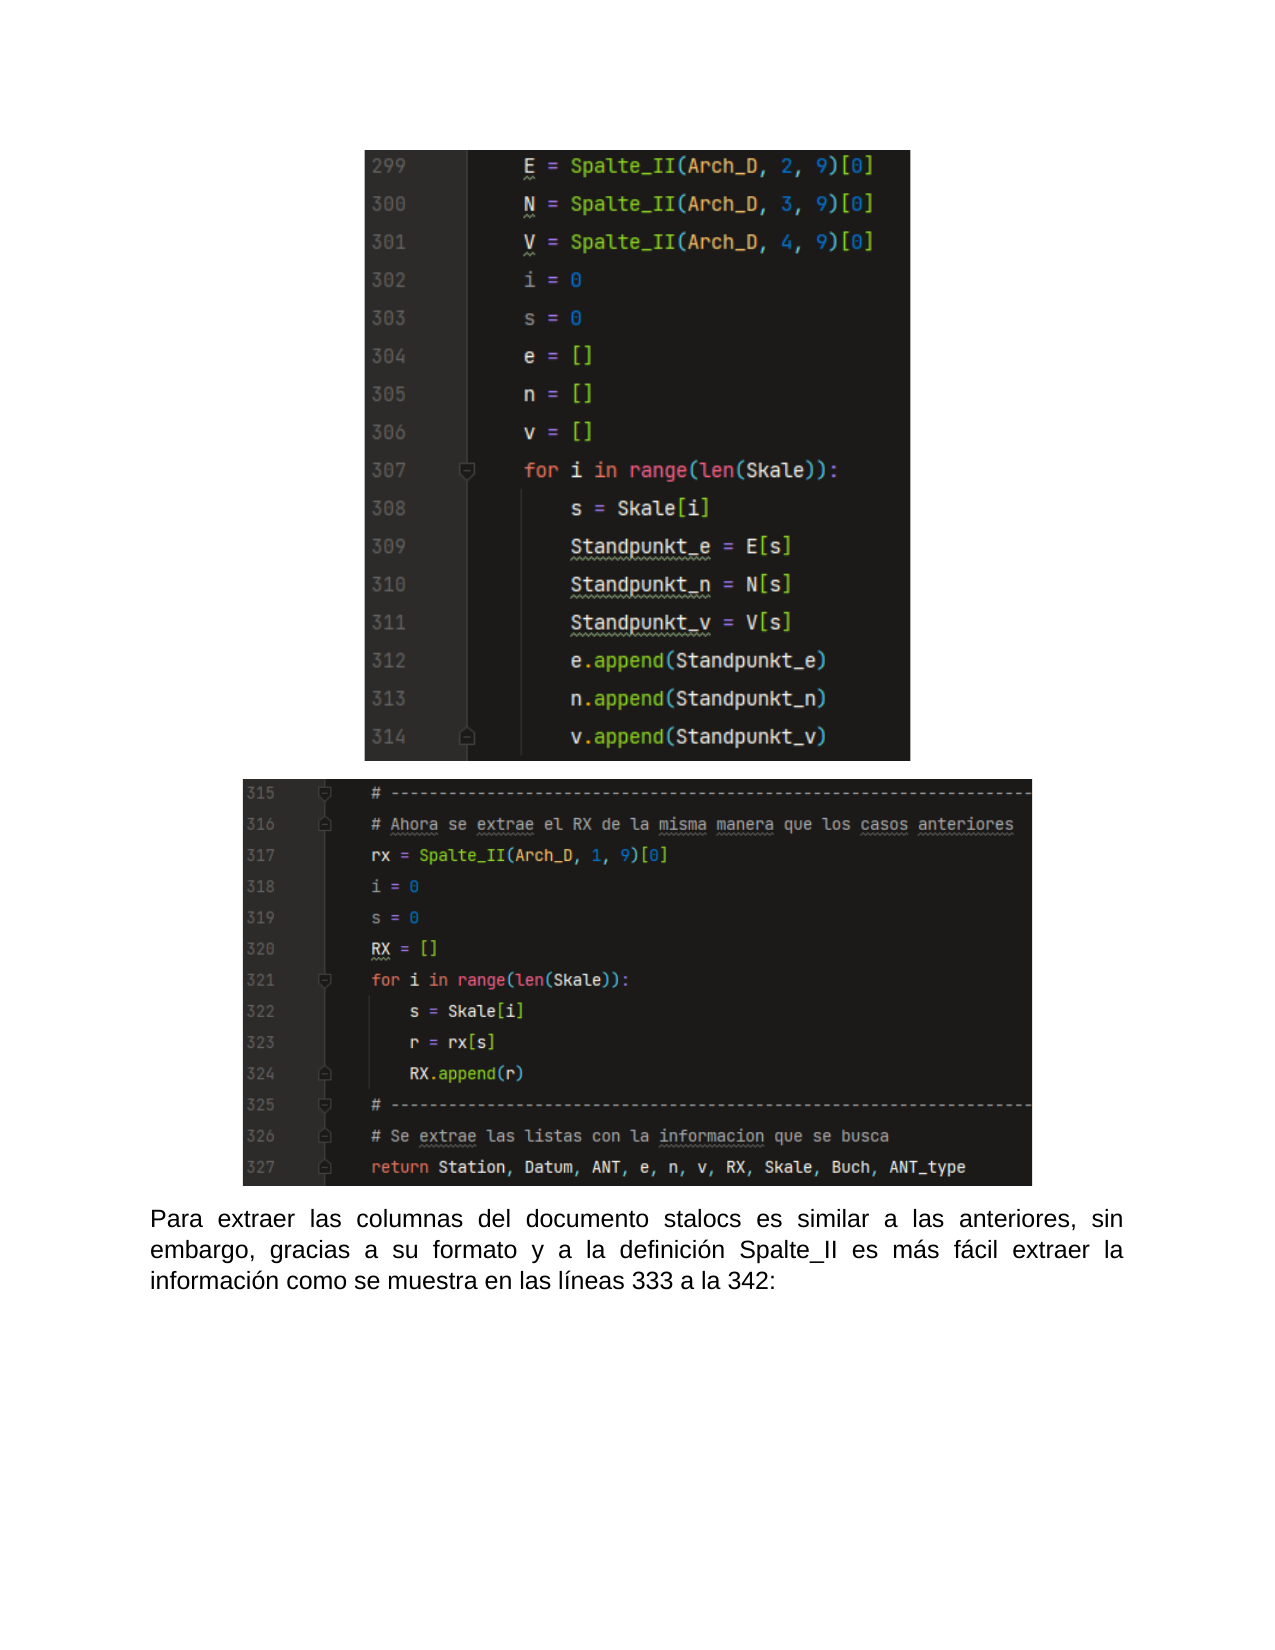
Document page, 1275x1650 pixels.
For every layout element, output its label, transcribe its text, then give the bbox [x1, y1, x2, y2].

text Para extraer las columnas del documento stalocs es similar a las anteriores, sin embargo, gracias a su formato y a la definición Spalte_II es más fácil extraer la información como se muestra en las líneas 333 a la 342: [150, 1204, 1125, 1295]
picture [364, 150, 911, 761]
picture [242, 779, 1033, 1186]
